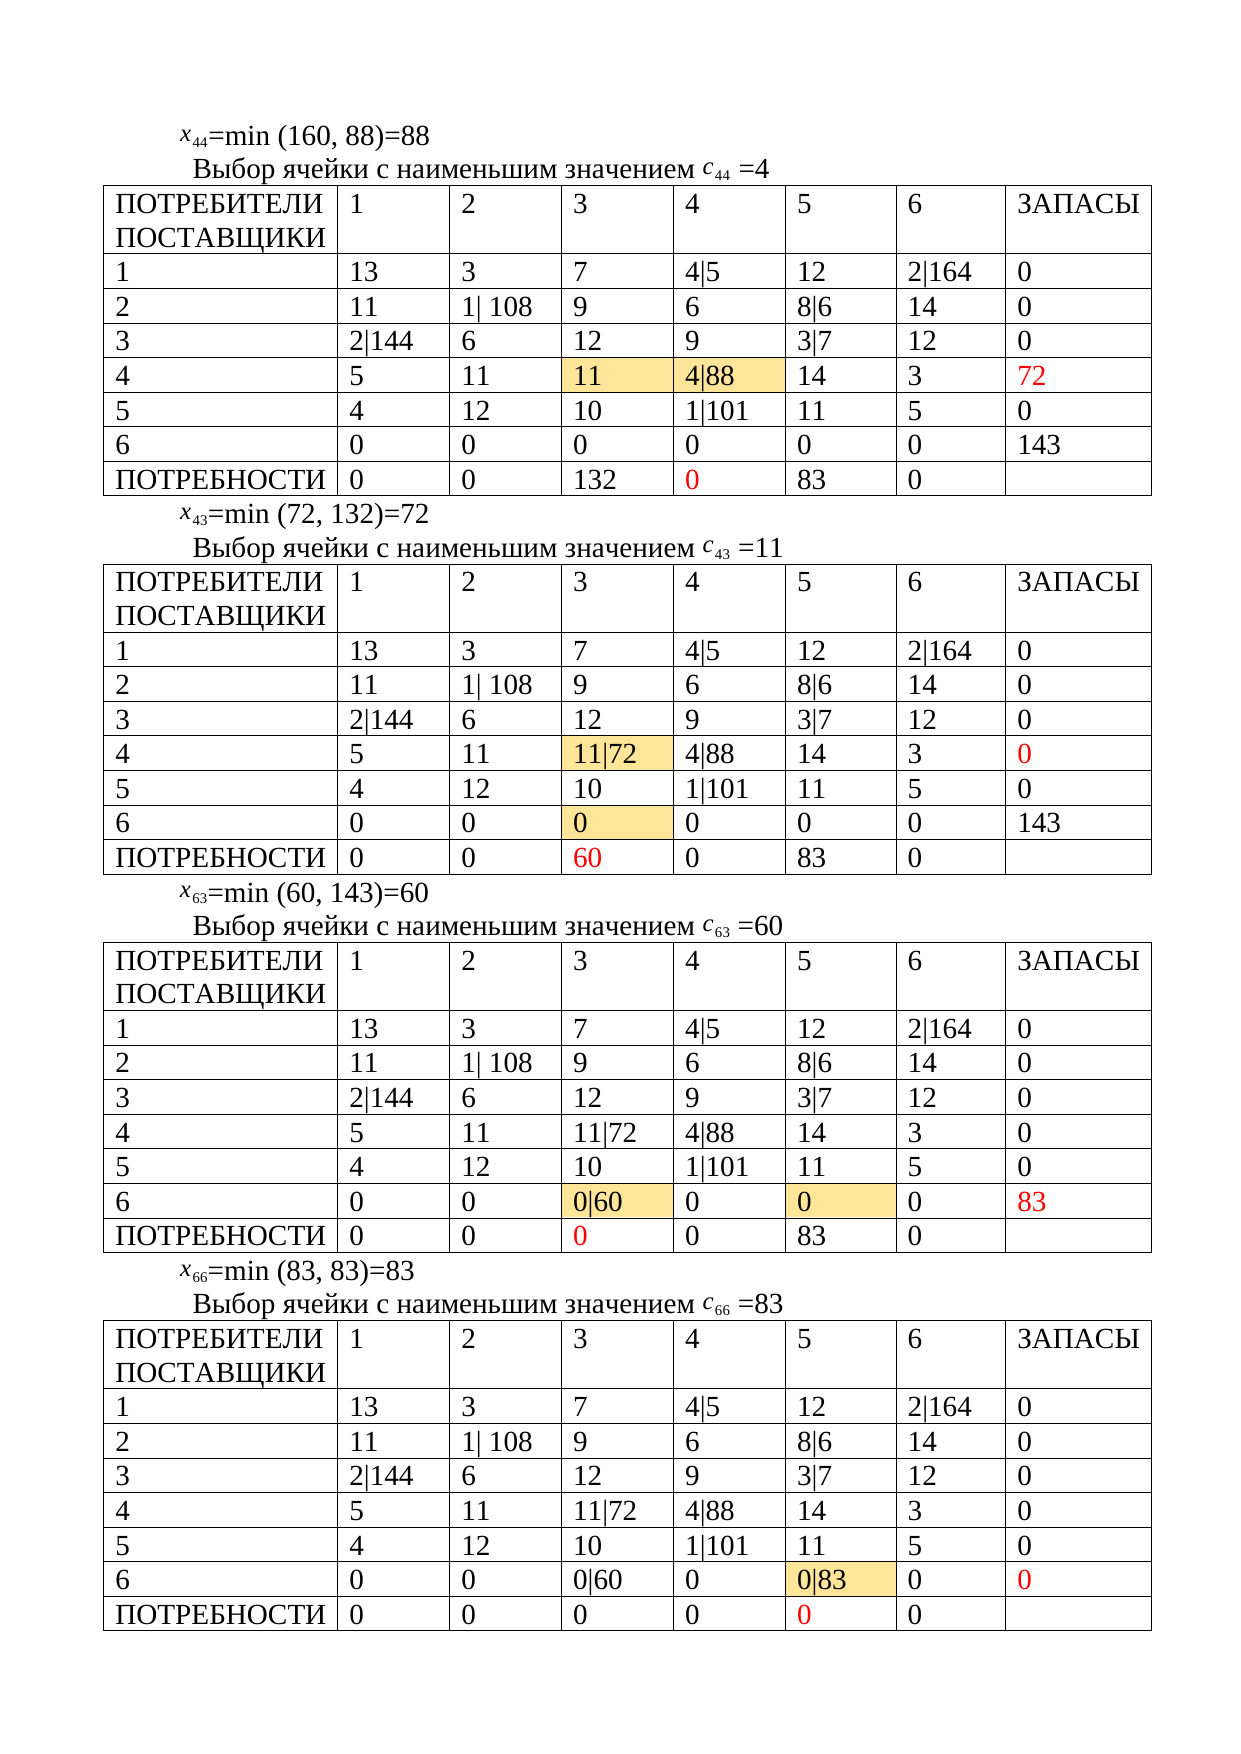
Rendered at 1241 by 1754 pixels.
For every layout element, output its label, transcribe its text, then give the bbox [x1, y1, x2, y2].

table_cell 14 [786, 1493, 896, 1527]
table_cell 0 [338, 806, 449, 839]
table_cell 4 [338, 1528, 449, 1561]
table_cell 0 [1006, 254, 1151, 288]
table_cell 12 [562, 1459, 673, 1492]
table_cell 1 [104, 1389, 337, 1423]
table_cell 12 [786, 1011, 896, 1044]
table_cell 10 [562, 771, 673, 804]
table_cell 0 [786, 427, 896, 461]
table_cell 11 [338, 667, 449, 701]
table_cell 0 [1006, 633, 1151, 666]
table_header ЗАПАСЫ [1006, 1321, 1151, 1388]
table_cell 0 [674, 1219, 785, 1252]
table_cell 12 [450, 393, 561, 426]
table_cell 83 [786, 1219, 896, 1252]
table_header 2 [450, 943, 561, 1010]
table_header ПОТРЕБИТЕЛИ ПОСТАВЩИКИ [104, 186, 337, 253]
table_cell 0 [786, 1597, 896, 1630]
table_cell 0 [674, 462, 785, 495]
table_cell 13 [338, 633, 449, 666]
table_cell 12 [897, 1080, 1005, 1114]
table_cell 0 [897, 462, 1005, 495]
table_cell 0 [674, 1597, 785, 1630]
table_cell 11 [562, 358, 673, 392]
table_cell 12 [897, 702, 1005, 735]
table_cell 2|144 [338, 1080, 449, 1114]
table_cell ПОТРЕБНОСТИ [104, 1597, 337, 1630]
table_cell 11 [338, 1046, 449, 1079]
table_cell 3 [104, 1080, 337, 1114]
table_cell 5 [104, 1149, 337, 1183]
table_cell 4|5 [674, 1389, 785, 1423]
table_cell 4|88 [674, 736, 785, 770]
table_cell 11 [450, 1493, 561, 1527]
table_cell 8|6 [786, 1424, 896, 1457]
table_cell 5 [338, 1115, 449, 1148]
table_cell 12 [450, 771, 561, 804]
table_cell 0 [1006, 1046, 1151, 1079]
table_cell 0 [1006, 1528, 1151, 1561]
table_cell 4 [338, 1149, 449, 1183]
table_header 1 [338, 186, 449, 253]
table_cell 3|7 [786, 702, 896, 735]
table_header ЗАПАСЫ [1006, 943, 1151, 1010]
table_cell 14 [897, 289, 1005, 322]
table_header 6 [897, 943, 1005, 1010]
table_cell 0 [674, 427, 785, 461]
table_cell 1|101 [674, 1149, 785, 1183]
table_cell 83 [786, 462, 896, 495]
table_header ЗАПАСЫ [1006, 186, 1151, 253]
list =min (160, 88)=88 [178, 118, 1152, 152]
table_cell 0 [1006, 736, 1151, 770]
table_cell 13 [338, 1389, 449, 1423]
table_header 4 [674, 186, 785, 253]
table_cell 0|60 [562, 1562, 673, 1596]
table_cell 10 [562, 393, 673, 426]
table_cell 4|5 [674, 633, 785, 666]
table_header ПОТРЕБИТЕЛИ ПОСТАВЩИКИ [104, 1321, 337, 1388]
table_cell 5 [338, 1493, 449, 1527]
table_cell 3|7 [786, 324, 896, 357]
table_cell 7 [562, 633, 673, 666]
table_header 5 [786, 565, 896, 632]
table_cell 14 [897, 1046, 1005, 1079]
table_header 6 [897, 186, 1005, 253]
table_cell 4|88 [674, 1493, 785, 1527]
table_cell 1 [104, 633, 337, 666]
table_cell 11 [786, 1528, 896, 1561]
table_cell 0 [338, 1184, 449, 1217]
table_cell 14 [897, 667, 1005, 701]
table_cell 3|7 [786, 1080, 896, 1114]
table_header 2 [450, 565, 561, 632]
table_header 1 [338, 943, 449, 1010]
table_cell 0 [1006, 1459, 1151, 1492]
table_cell 11 [338, 289, 449, 322]
table_cell 4|5 [674, 1011, 785, 1044]
table_header 3 [562, 186, 673, 253]
table_cell 8|6 [786, 1046, 896, 1079]
table_cell 0 [786, 806, 896, 839]
table_cell 9 [674, 324, 785, 357]
table_cell 6 [104, 1562, 337, 1596]
table_cell 2 [104, 667, 337, 701]
table_cell 3 [104, 1459, 337, 1492]
table_cell 3 [897, 358, 1005, 392]
table_cell 6 [674, 1424, 785, 1457]
table_cell 0 [1006, 1115, 1151, 1148]
table_cell 3 [450, 1011, 561, 1044]
table_cell 0 [1006, 289, 1151, 322]
table_cell 12 [897, 324, 1005, 357]
table_cell 0 [450, 1597, 561, 1630]
table_cell 0 [562, 806, 673, 839]
table_cell 3 [897, 736, 1005, 770]
table_cell 9 [674, 1080, 785, 1114]
table_cell 6 [450, 324, 561, 357]
table_cell 12 [786, 1389, 896, 1423]
table_cell 6 [450, 702, 561, 735]
table_cell 12 [562, 324, 673, 357]
list Выбор ячейки с наименьшим значением =11 [192, 530, 1152, 563]
list Выбор ячейки с наименьшим значением =60 [192, 908, 1152, 942]
table_cell 5 [104, 393, 337, 426]
table_cell 2|144 [338, 324, 449, 357]
table_cell 11|72 [562, 1115, 673, 1148]
table_cell 3 [104, 702, 337, 735]
list =min (72, 132)=72 [178, 496, 1152, 530]
table_cell 6 [450, 1080, 561, 1114]
table_header ПОТРЕБИТЕЛИ ПОСТАВЩИКИ [104, 565, 337, 632]
table_cell 1| 108 [450, 1046, 561, 1079]
table_cell 0 [897, 1219, 1005, 1252]
table_cell [1006, 1597, 1151, 1630]
table_header 5 [786, 943, 896, 1010]
table_cell 0 [450, 840, 561, 874]
table_cell 72 [1006, 358, 1151, 392]
table_cell 12 [786, 633, 896, 666]
table_cell 60 [562, 840, 673, 874]
table_header ПОТРЕБИТЕЛИ ПОСТАВЩИКИ [104, 943, 337, 1010]
table_cell 0 [674, 840, 785, 874]
list =min (60, 143)=60 [178, 875, 1152, 908]
table_cell 9 [674, 702, 785, 735]
table_cell 9 [674, 1459, 785, 1492]
table_cell 5 [897, 1149, 1005, 1183]
table_cell 14 [786, 1115, 896, 1148]
table_cell [1006, 840, 1151, 874]
table_cell 0 [562, 1219, 673, 1252]
table_cell 9 [562, 1046, 673, 1079]
table_cell 0 [338, 427, 449, 461]
table_cell 6 [104, 1184, 337, 1217]
table_cell 1| 108 [450, 289, 561, 322]
table_cell 1 [104, 1011, 337, 1044]
table_cell 5 [104, 771, 337, 804]
table_cell 11 [786, 771, 896, 804]
table_cell 10 [562, 1528, 673, 1561]
table_header 2 [450, 1321, 561, 1388]
table_cell ПОТРЕБНОСТИ [104, 462, 337, 495]
table_cell 5 [897, 1528, 1005, 1561]
table_header 5 [786, 186, 896, 253]
table_cell 4 [104, 358, 337, 392]
table_cell 4|88 [674, 1115, 785, 1148]
table_cell 0 [338, 1219, 449, 1252]
table_cell 14 [786, 736, 896, 770]
table_cell 6 [674, 289, 785, 322]
table_cell 83 [1006, 1184, 1151, 1217]
table_cell 0 [562, 1597, 673, 1630]
table_cell 143 [1006, 806, 1151, 839]
table_cell 0 [450, 462, 561, 495]
table_cell 0 [450, 1184, 561, 1217]
table_cell 0 [450, 806, 561, 839]
table_cell 2 [104, 289, 337, 322]
table_cell 0 [674, 1562, 785, 1596]
table_cell 14 [897, 1424, 1005, 1457]
table_cell 1|101 [674, 393, 785, 426]
table_cell 0 [1006, 393, 1151, 426]
table_cell 1| 108 [450, 667, 561, 701]
table_cell 3 [450, 633, 561, 666]
table_cell 7 [562, 1011, 673, 1044]
list Выбор ячейки с наименьшим значением =4 [192, 152, 1152, 185]
table_cell 0 [1006, 667, 1151, 701]
table_cell 0 [338, 1562, 449, 1596]
table_cell 4 [338, 771, 449, 804]
table_cell 6 [674, 667, 785, 701]
table_cell 11|72 [562, 736, 673, 770]
table_cell 3|7 [786, 1459, 896, 1492]
table_header 3 [562, 943, 673, 1010]
table_cell 11 [338, 1424, 449, 1457]
table_cell 0 [1006, 324, 1151, 357]
table_cell 0 [450, 427, 561, 461]
table_cell 0 [450, 1219, 561, 1252]
table_cell 0 [897, 840, 1005, 874]
table_cell 4 [104, 1115, 337, 1148]
table_cell 8|6 [786, 667, 896, 701]
table_cell 3 [450, 254, 561, 288]
table_cell 8|6 [786, 289, 896, 322]
table_cell 11 [450, 736, 561, 770]
table_cell 2|144 [338, 1459, 449, 1492]
table_cell 9 [562, 667, 673, 701]
table_cell 5 [338, 736, 449, 770]
table_header 6 [897, 1321, 1005, 1388]
table_cell 12 [450, 1528, 561, 1561]
table_cell 3 [897, 1115, 1005, 1148]
table_header 4 [674, 943, 785, 1010]
table_cell 0 [674, 806, 785, 839]
table_header ЗАПАСЫ [1006, 565, 1151, 632]
list =min (83, 83)=83 [178, 1253, 1152, 1287]
table_cell 143 [1006, 427, 1151, 461]
table_cell 4 [104, 736, 337, 770]
table_cell 11 [786, 1149, 896, 1183]
table_cell 2 [104, 1424, 337, 1457]
table_cell 12 [562, 1080, 673, 1114]
table_cell 10 [562, 1149, 673, 1183]
table_header 1 [338, 1321, 449, 1388]
table_header 4 [674, 565, 785, 632]
table_cell 2|164 [897, 633, 1005, 666]
table_cell 0 [897, 1597, 1005, 1630]
table_cell 7 [562, 254, 673, 288]
table_cell 5 [897, 771, 1005, 804]
table_cell 0 [897, 806, 1005, 839]
table_cell 0 [1006, 771, 1151, 804]
table_cell 2 [104, 1046, 337, 1079]
table_header 3 [562, 565, 673, 632]
table_cell 0 [338, 840, 449, 874]
table_cell 132 [562, 462, 673, 495]
table_cell 6 [450, 1459, 561, 1492]
table_cell 13 [338, 1011, 449, 1044]
table_cell 11 [786, 393, 896, 426]
table_cell 9 [562, 289, 673, 322]
table_cell 3 [104, 324, 337, 357]
table_cell 0 [674, 1184, 785, 1217]
table_cell 5 [104, 1528, 337, 1561]
table_cell 4 [338, 393, 449, 426]
table_cell 3 [450, 1389, 561, 1423]
table_cell 0 [1006, 702, 1151, 735]
table_cell 11|72 [562, 1493, 673, 1527]
table_cell 0|60 [562, 1184, 673, 1217]
table_cell 2|164 [897, 254, 1005, 288]
table_cell 0 [450, 1562, 561, 1596]
table_cell 2|164 [897, 1011, 1005, 1044]
table_cell 0 [1006, 1149, 1151, 1183]
table_cell [1006, 1219, 1151, 1252]
table_cell 9 [562, 1424, 673, 1457]
table_cell 5 [897, 393, 1005, 426]
table_cell 2|144 [338, 702, 449, 735]
table_cell 0 [338, 1597, 449, 1630]
table_cell 1| 108 [450, 1424, 561, 1457]
table_cell 7 [562, 1389, 673, 1423]
table_header 2 [450, 186, 561, 253]
table_cell 5 [338, 358, 449, 392]
table_header 6 [897, 565, 1005, 632]
table_cell 11 [450, 1115, 561, 1148]
table_cell 0 [338, 462, 449, 495]
table_cell 2|164 [897, 1389, 1005, 1423]
table_cell 0 [1006, 1424, 1151, 1457]
table_cell 4 [104, 1493, 337, 1527]
table_cell 4|5 [674, 254, 785, 288]
table_cell 0 [897, 1562, 1005, 1596]
table_cell 0|83 [786, 1562, 896, 1596]
table_cell 0 [1006, 1493, 1151, 1527]
table_cell 1|101 [674, 1528, 785, 1561]
table_cell 1|101 [674, 771, 785, 804]
table_cell ПОТРЕБНОСТИ [104, 840, 337, 874]
table_header 5 [786, 1321, 896, 1388]
table_cell 0 [1006, 1011, 1151, 1044]
table_cell 83 [786, 840, 896, 874]
table_cell 0 [897, 427, 1005, 461]
table_cell 0 [786, 1184, 896, 1217]
table_cell 11 [450, 358, 561, 392]
table_cell 12 [786, 254, 896, 288]
table_header 3 [562, 1321, 673, 1388]
table_cell 0 [562, 427, 673, 461]
table_cell 0 [897, 1184, 1005, 1217]
table_cell 0 [1006, 1562, 1151, 1596]
list Выбор ячейки с наименьшим значением =83 [192, 1287, 1152, 1320]
table_cell 0 [1006, 1080, 1151, 1114]
table_cell [1006, 462, 1151, 495]
table_cell 12 [897, 1459, 1005, 1492]
table_header 4 [674, 1321, 785, 1388]
table_cell 6 [674, 1046, 785, 1079]
table_cell 12 [562, 702, 673, 735]
table_cell 6 [104, 427, 337, 461]
table_cell 6 [104, 806, 337, 839]
table_cell ПОТРЕБНОСТИ [104, 1219, 337, 1252]
table_cell 13 [338, 254, 449, 288]
table_cell 4|88 [674, 358, 785, 392]
table_header 1 [338, 565, 449, 632]
table_cell 1 [104, 254, 337, 288]
table_cell 3 [897, 1493, 1005, 1527]
table_cell 14 [786, 358, 896, 392]
table_cell 0 [1006, 1389, 1151, 1423]
table_cell 12 [450, 1149, 561, 1183]
